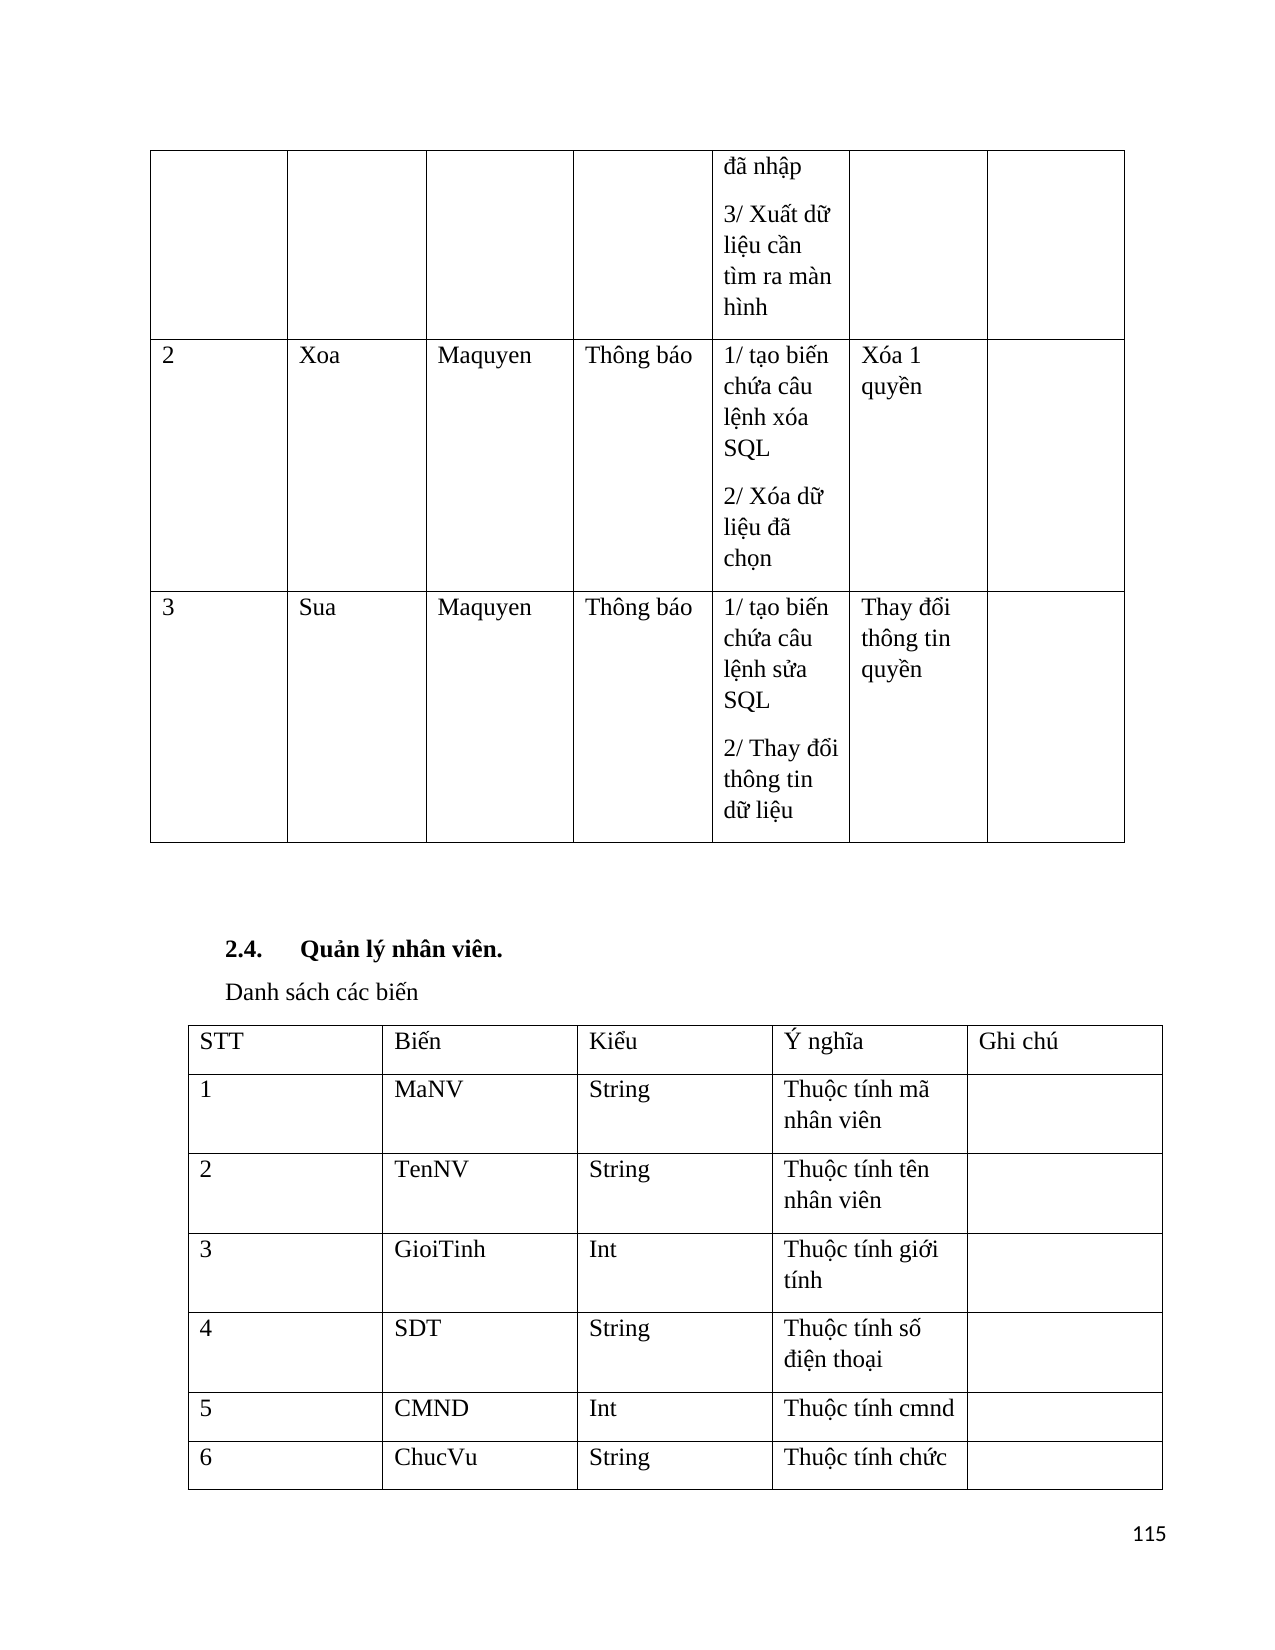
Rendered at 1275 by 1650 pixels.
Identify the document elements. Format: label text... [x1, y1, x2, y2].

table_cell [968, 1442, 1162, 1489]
list Quản lý nhân viên. [225, 934, 1167, 963]
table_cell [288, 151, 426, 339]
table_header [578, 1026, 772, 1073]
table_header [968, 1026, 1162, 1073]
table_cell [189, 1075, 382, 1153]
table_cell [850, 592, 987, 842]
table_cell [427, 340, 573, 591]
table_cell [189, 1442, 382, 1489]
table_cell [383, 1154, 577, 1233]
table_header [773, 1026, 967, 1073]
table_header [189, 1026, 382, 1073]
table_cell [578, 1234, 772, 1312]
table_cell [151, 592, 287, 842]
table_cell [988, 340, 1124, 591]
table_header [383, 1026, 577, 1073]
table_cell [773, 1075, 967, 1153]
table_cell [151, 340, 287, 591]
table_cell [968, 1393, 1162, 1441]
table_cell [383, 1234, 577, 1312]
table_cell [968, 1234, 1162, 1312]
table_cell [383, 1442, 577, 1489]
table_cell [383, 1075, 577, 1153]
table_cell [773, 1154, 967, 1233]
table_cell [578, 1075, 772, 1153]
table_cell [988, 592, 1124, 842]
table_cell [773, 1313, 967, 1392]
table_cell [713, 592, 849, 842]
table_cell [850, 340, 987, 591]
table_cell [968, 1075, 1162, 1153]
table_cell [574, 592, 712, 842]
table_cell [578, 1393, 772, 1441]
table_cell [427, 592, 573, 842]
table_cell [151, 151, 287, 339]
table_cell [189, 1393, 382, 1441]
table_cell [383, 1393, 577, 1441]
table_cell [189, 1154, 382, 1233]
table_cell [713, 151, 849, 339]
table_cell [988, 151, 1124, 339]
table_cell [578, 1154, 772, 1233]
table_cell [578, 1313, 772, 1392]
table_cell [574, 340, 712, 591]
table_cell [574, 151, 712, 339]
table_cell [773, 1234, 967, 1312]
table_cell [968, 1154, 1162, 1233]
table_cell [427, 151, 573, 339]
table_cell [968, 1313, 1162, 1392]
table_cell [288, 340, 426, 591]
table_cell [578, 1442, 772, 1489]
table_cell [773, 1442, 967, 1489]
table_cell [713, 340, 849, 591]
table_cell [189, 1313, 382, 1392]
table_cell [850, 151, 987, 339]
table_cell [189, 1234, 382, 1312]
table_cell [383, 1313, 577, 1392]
list Danh sách các biến [225, 977, 1167, 1006]
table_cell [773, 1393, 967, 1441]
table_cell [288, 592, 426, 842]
